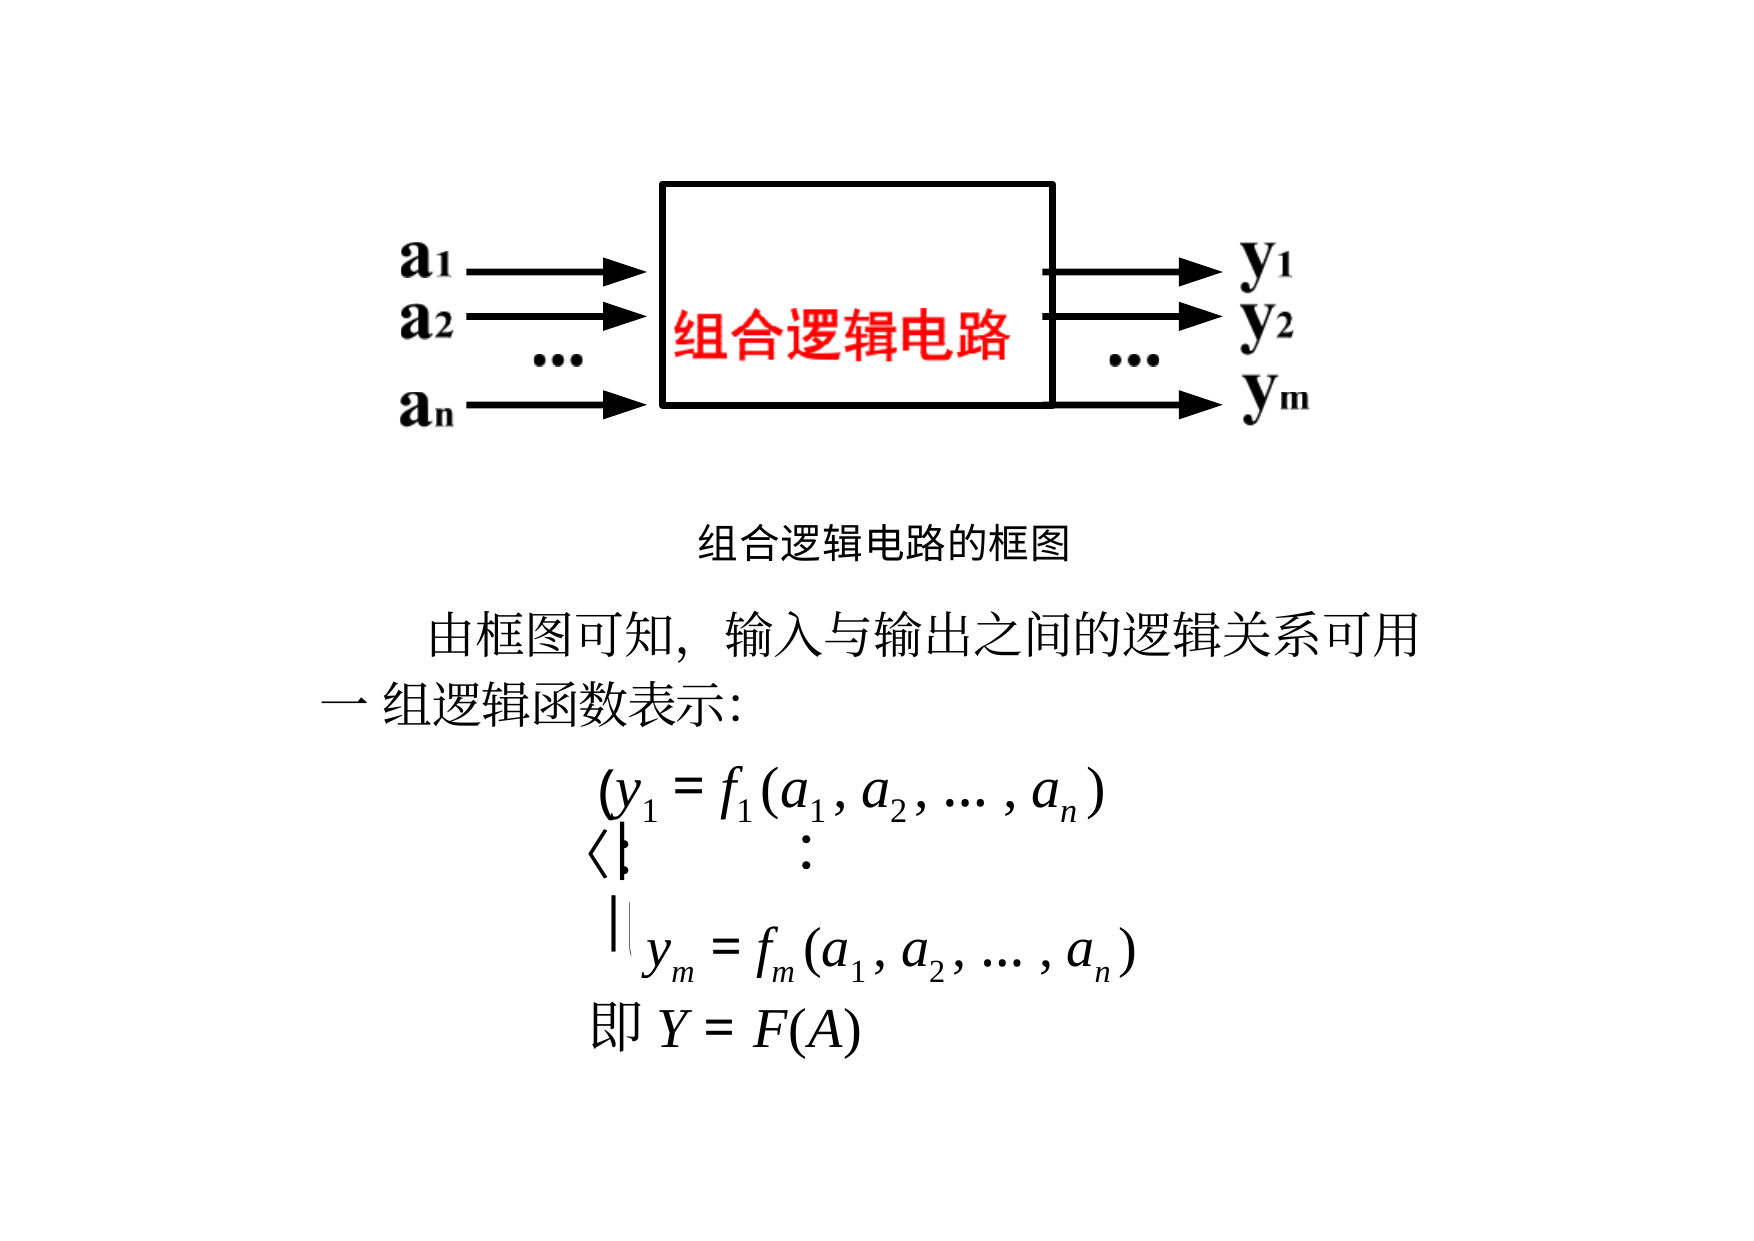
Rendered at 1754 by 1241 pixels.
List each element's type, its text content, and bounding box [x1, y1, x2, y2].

picture [1239, 242, 1310, 466]
text 由框图可知，输入与输出之间的逻辑关系可用一 组逻辑函数表示： [319, 597, 1472, 738]
picture [435, 251, 454, 516]
picture [400, 303, 434, 340]
text 〈： ： [558, 824, 1491, 885]
picture [399, 392, 433, 428]
text | ym = fm (a1 , a2 , … , an ) [598, 885, 1491, 987]
picture [1109, 354, 1160, 367]
text (y1 = f1 (a1 , a2 , … , an ) [598, 746, 1491, 824]
picture [533, 354, 584, 367]
picture [674, 308, 1011, 363]
text 即Y = F(A) [587, 988, 1491, 1062]
text 组合逻辑电路的框图 [697, 515, 1491, 569]
picture [400, 241, 434, 278]
